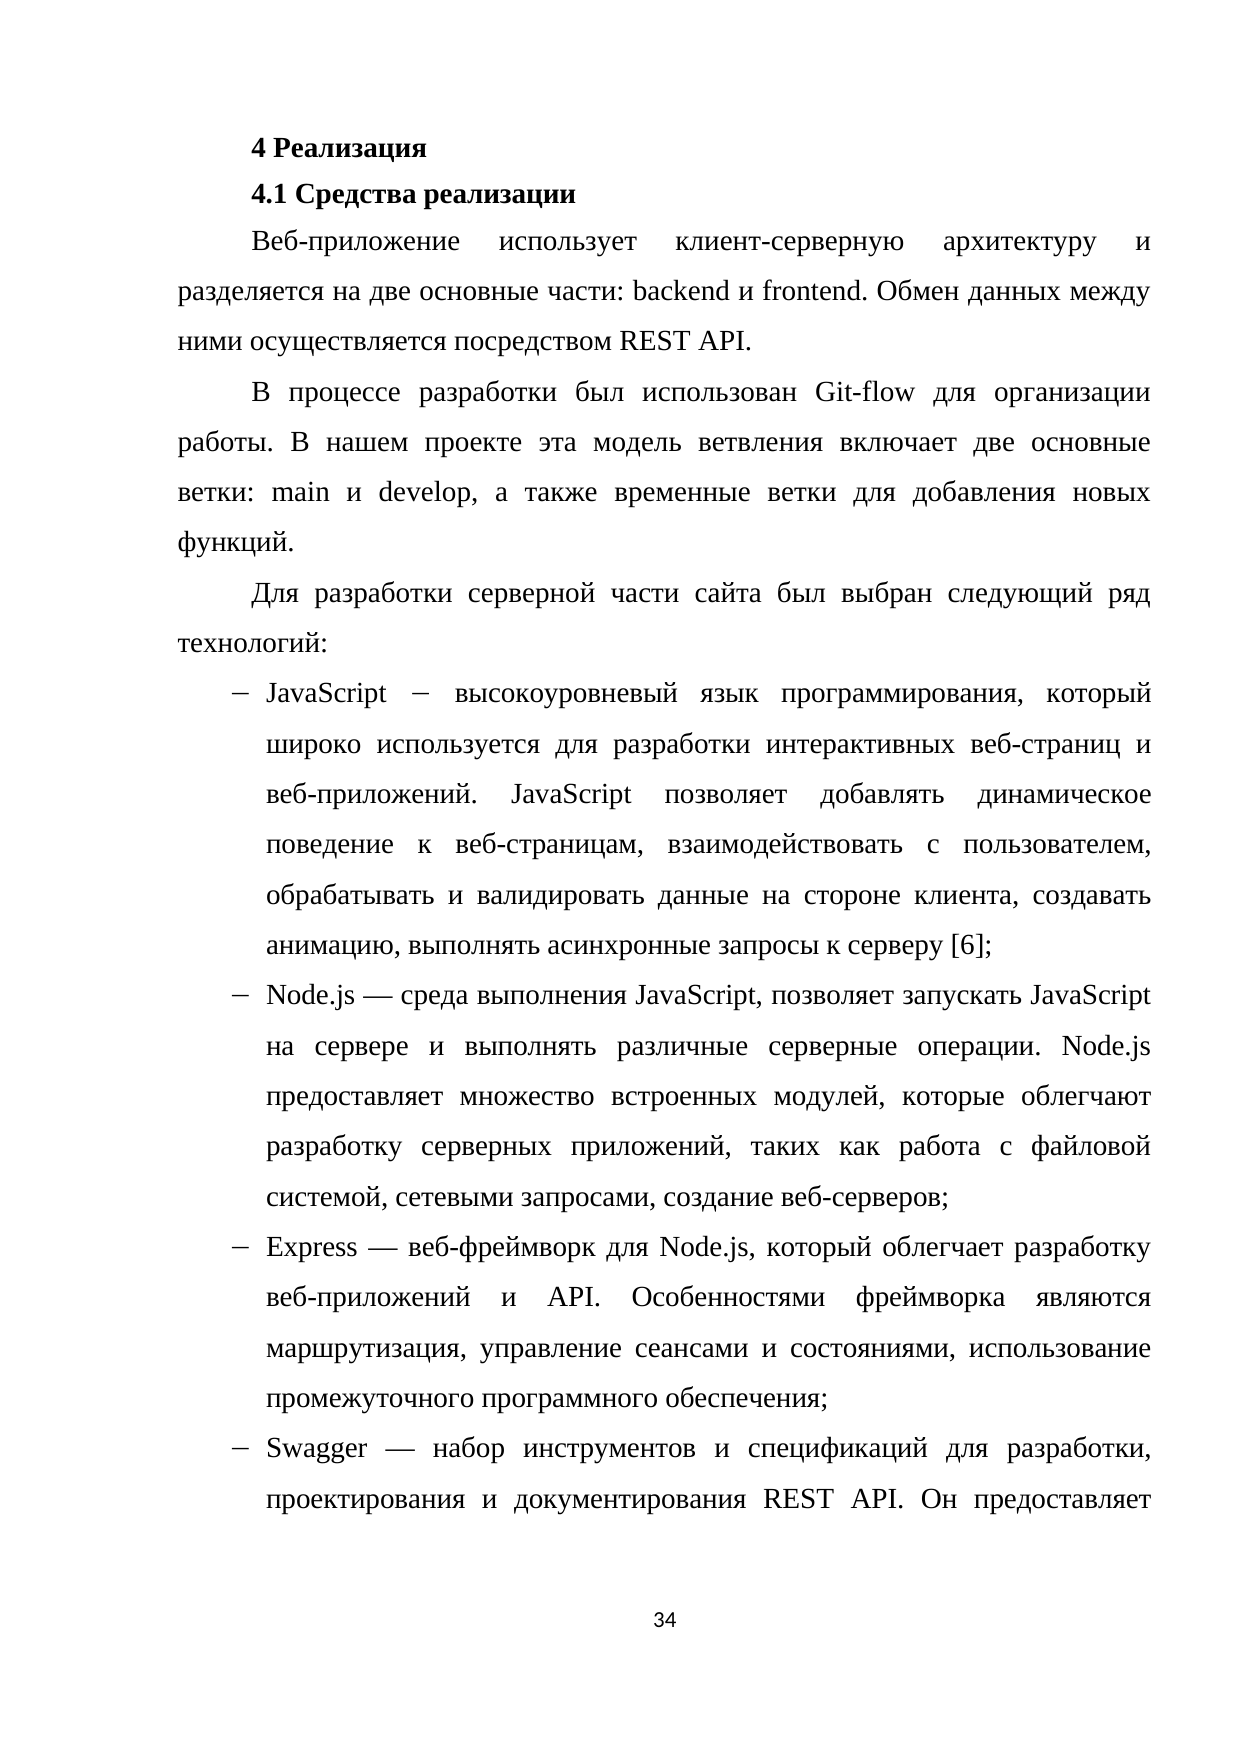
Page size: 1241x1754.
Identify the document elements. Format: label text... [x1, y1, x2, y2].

text JavaScript высокоуровневый язык программирования, который широко используется для разработки интерактивных веб-страниц и веб-приложений. JavaScript позволяет добавлять динамическое поведение к веб-страницам, взаимодействовать с пользователем, обрабатывать и валидировать данные на стороне клиента, создавать анимацию, выполнять асинхронные запросы к серверу [6]; [228, 676, 1152, 961]
text Express — веб-фреймворк для Node.js, который облегчает разработку веб-приложений и API. Особенностями фреймворка являются маршрутизация, управление сеансами и состояниями, использование промежуточного программного обеспечения; [228, 1229, 1152, 1414]
text Веб-приложение использует клиент-серверную архитектуру и разделяется на две основные части: backend и frontend. Обмен данных между ними осуществляется посредством REST API. [177, 223, 1152, 357]
text Для разработки серверной части сайта был выбран следующий ряд технологий: [177, 575, 1152, 659]
text В процессе разработки был использован Git-flow для организации работы. В нашем проекте эта модель ветвления включает две основные ветки: main и develop, а также временные ветки для добавления новых функций. [177, 374, 1152, 558]
text Средства реализации [251, 177, 1152, 210]
text Реализация [251, 131, 1152, 164]
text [228, 1431, 1152, 1514]
text Node.js — среда выполнения JavaScript, позволяет запускать JavaScript на сервере и выполнять различные серверные операции. Node.js предоставляет множество встроенных модулей, которые облегчают разработку серверных приложений, таких как работа с файловой системой, сетевыми запросами, создание веб-серверов; [228, 977, 1152, 1212]
